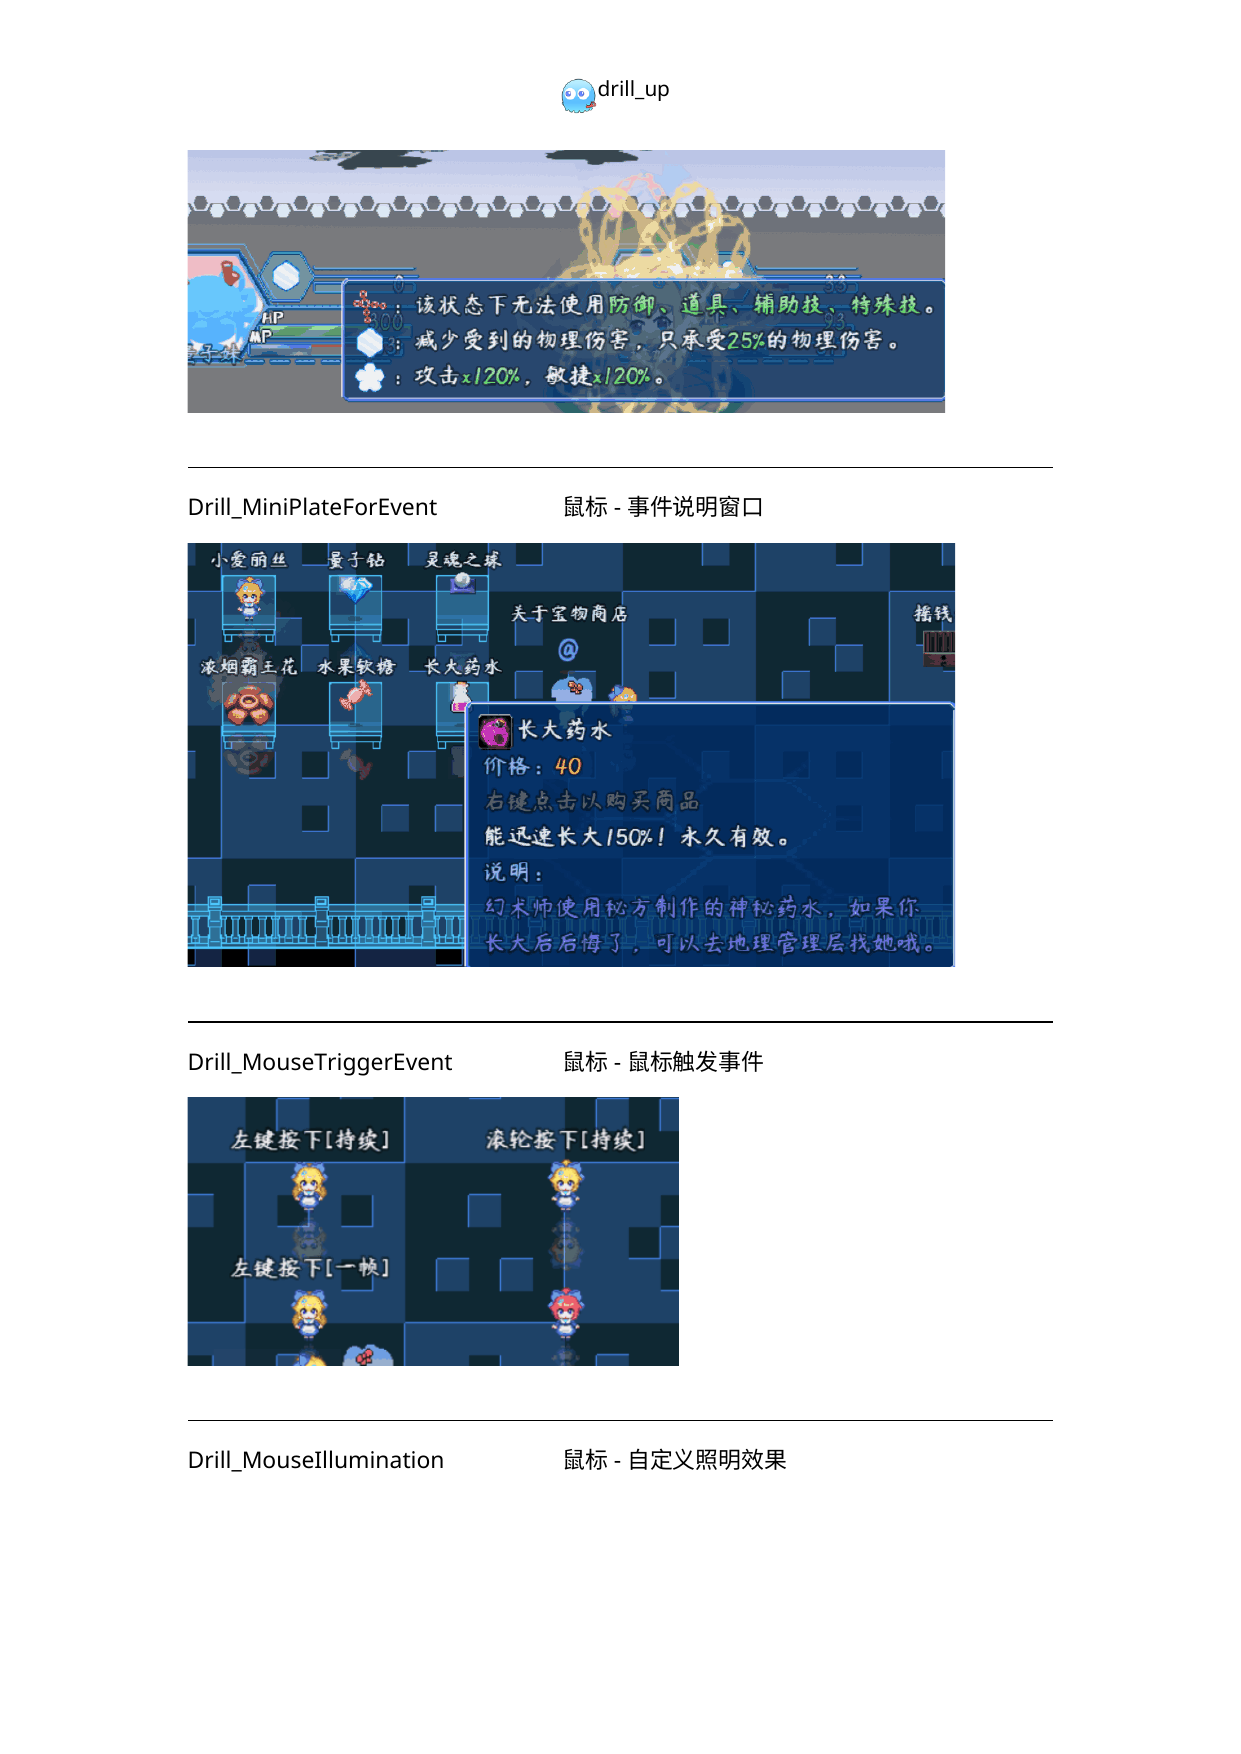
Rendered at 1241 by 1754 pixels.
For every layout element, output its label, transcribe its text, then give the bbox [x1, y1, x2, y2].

picture [556, 73, 597, 115]
text Drill_MouseTriggerEvent 鼠标 - 鼠标触发事件 [187, 1044, 1053, 1077]
picture [187, 150, 946, 413]
picture [187, 543, 956, 967]
text Drill_MiniPlateForEvent 鼠标 - 事件说明窗口 [187, 489, 1053, 522]
picture [187, 1097, 679, 1366]
text Drill_MouseIllumination 鼠标 - 自定义照明效果 [187, 1442, 1053, 1475]
